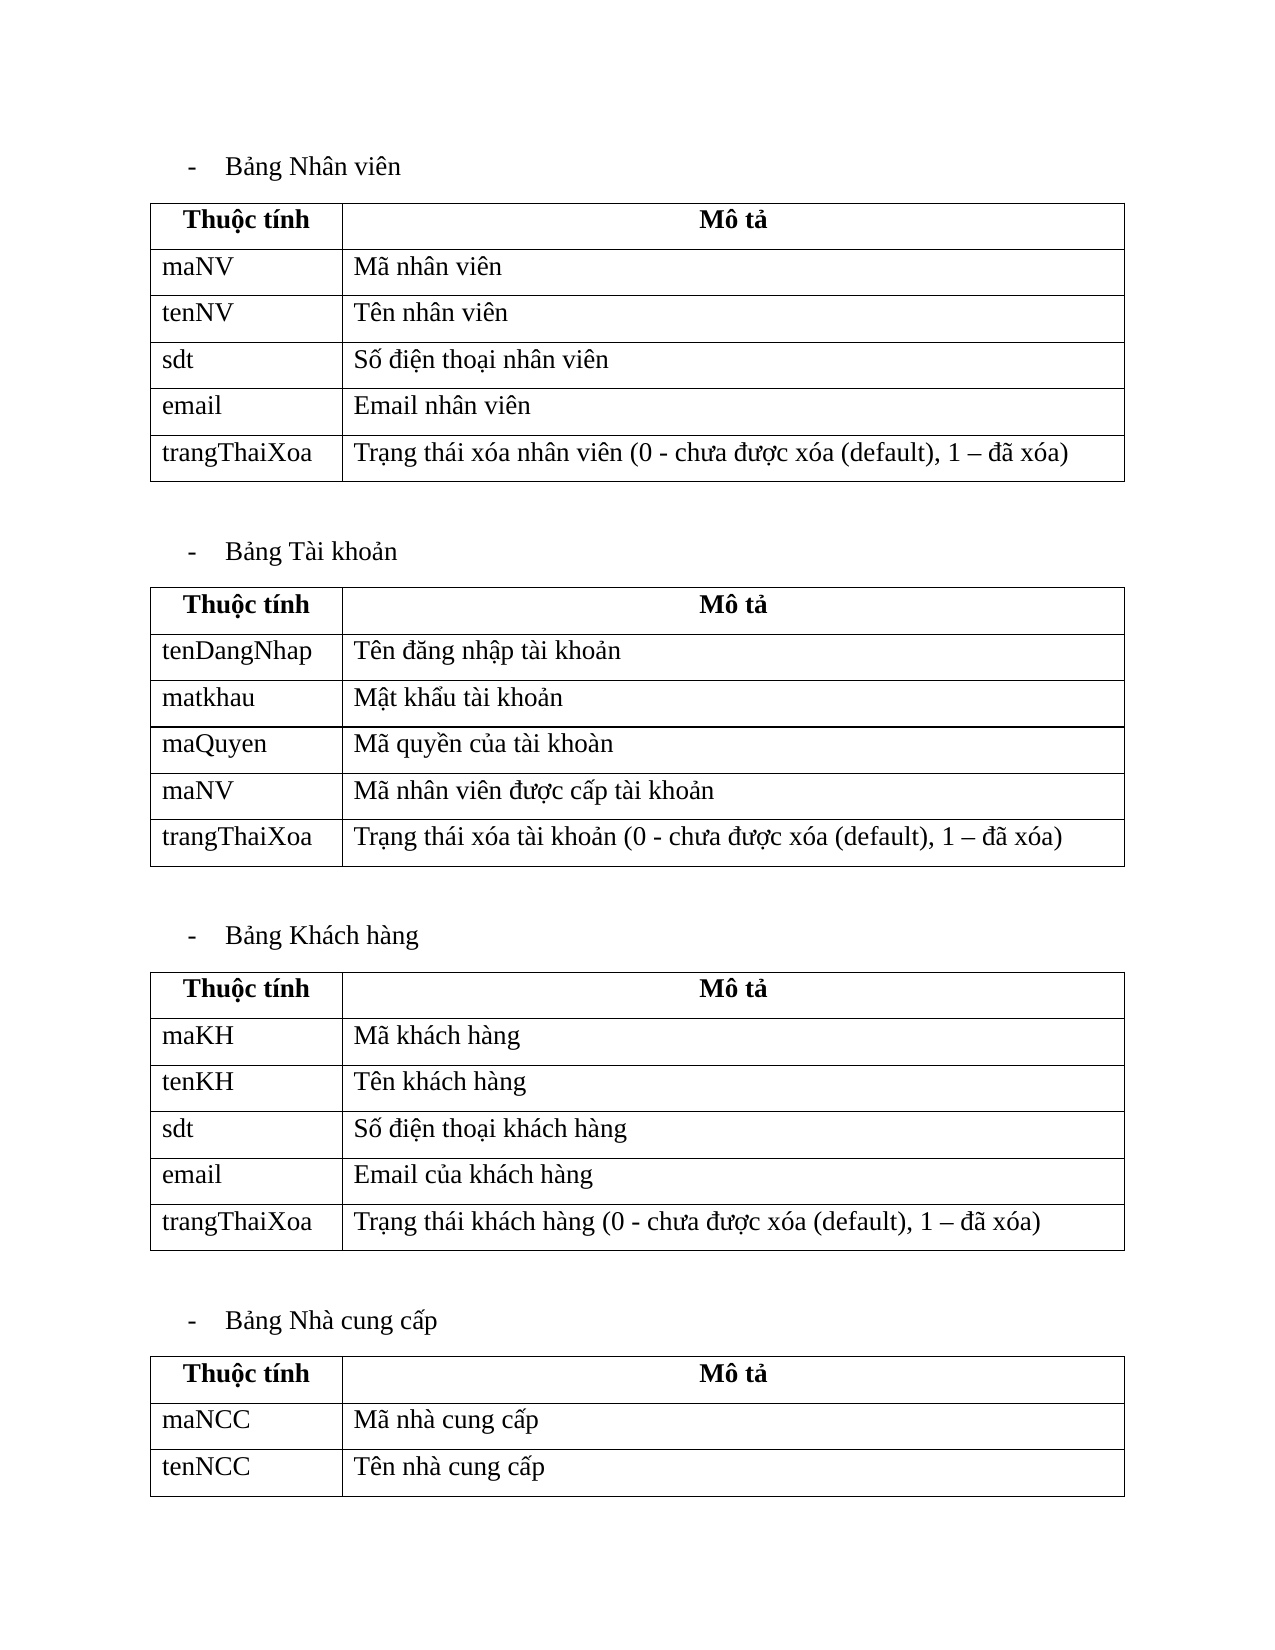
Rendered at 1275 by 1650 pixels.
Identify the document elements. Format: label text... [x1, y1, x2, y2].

table_cell sdt [151, 343, 342, 388]
table_cell Mã nhà cung cấp [343, 1404, 1124, 1449]
table_cell Số điện thoại nhân viên [343, 343, 1124, 388]
list Bảng Tài khoản [187, 534, 1125, 566]
table_cell Tên đăng nhập tài khoản [343, 635, 1124, 680]
table_header Thuộc tính [151, 1357, 342, 1403]
table_cell Trạng thái khách hàng (0 - chưa được xóa (default), 1 – đã xóa) [343, 1205, 1124, 1250]
table_cell Mã quyền của tài khoàn [343, 728, 1124, 773]
table_cell sdt [151, 1112, 342, 1157]
table_header Mô tả [343, 588, 1124, 633]
table_header Mô tả [343, 204, 1124, 249]
table_cell trangThaiXoa [151, 1205, 342, 1250]
table_cell Mã nhân viên [343, 250, 1124, 295]
table_header Mô tả [343, 973, 1124, 1018]
table_cell maNV [151, 250, 342, 295]
table_cell Trạng thái xóa tài khoản (0 - chưa được xóa (default), 1 – đã xóa) [343, 820, 1124, 866]
table_header Thuộc tính [151, 973, 342, 1018]
table_cell maKH [151, 1019, 342, 1064]
list Bảng Nhân viên [187, 150, 1125, 181]
table_cell tenNV [151, 296, 342, 342]
table_cell email [151, 389, 342, 435]
list Bảng Nhà cung cấp [187, 1304, 1125, 1335]
table_cell matkhau [151, 681, 342, 726]
table_cell tenDangNhap [151, 635, 342, 680]
table_cell Tên nhân viên [343, 296, 1124, 342]
table_cell Trạng thái xóa nhân viên (0 - chưa được xóa (default), 1 – đã xóa) [343, 436, 1124, 481]
table_cell maNV [151, 774, 342, 819]
table_cell maQuyen [151, 728, 342, 773]
table_header Thuộc tính [151, 204, 342, 249]
table_cell Mã nhân viên được cấp tài khoản [343, 774, 1124, 819]
table_cell Số điện thoại khách hàng [343, 1112, 1124, 1157]
table_cell Tên nhà cung cấp [343, 1450, 1124, 1496]
table_cell Mật khẩu tài khoản [343, 681, 1124, 726]
table_cell maNCC [151, 1404, 342, 1449]
table_header Thuộc tính [151, 588, 342, 633]
list Bảng Khách hàng [187, 919, 1125, 950]
table_cell trangThaiXoa [151, 436, 342, 481]
table_cell tenKH [151, 1066, 342, 1111]
table_cell Email của khách hàng [343, 1159, 1124, 1204]
table_cell email [151, 1159, 342, 1204]
table_cell trangThaiXoa [151, 820, 342, 866]
table_cell Tên khách hàng [343, 1066, 1124, 1111]
table_cell tenNCC [151, 1450, 342, 1496]
table_header Mô tả [343, 1357, 1124, 1403]
table_cell Email nhân viên [343, 389, 1124, 435]
table_cell Mã khách hàng [343, 1019, 1124, 1064]
